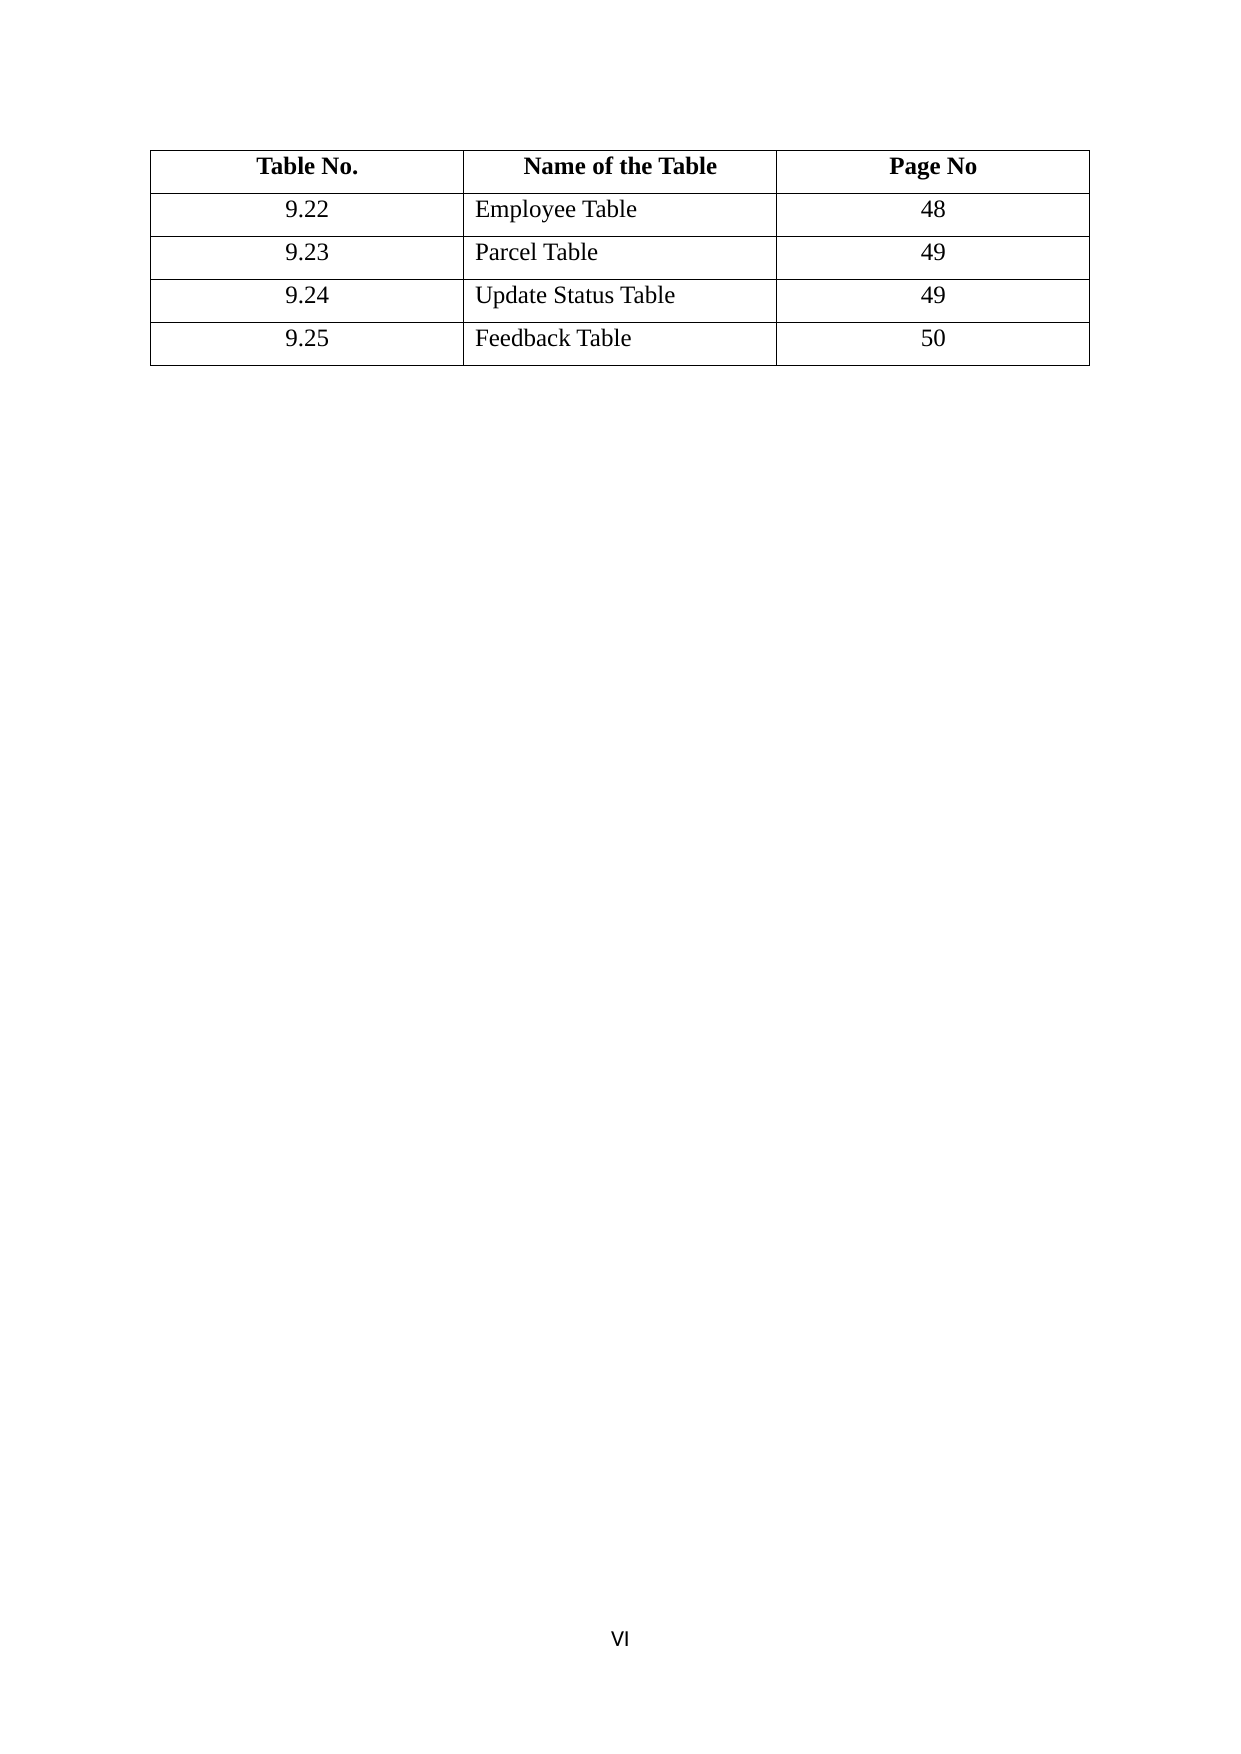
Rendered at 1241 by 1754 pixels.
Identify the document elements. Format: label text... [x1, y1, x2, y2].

table_cell 49 [777, 237, 1089, 279]
table_cell Update Status Table [464, 280, 776, 322]
table_cell Parcel Table [464, 237, 776, 279]
table_cell Feedback Table [464, 323, 776, 364]
table_cell 9.23 [151, 237, 463, 279]
table_cell Employee Table [464, 194, 776, 236]
table_header Page No [777, 151, 1089, 193]
table_cell 9.22 [151, 194, 463, 236]
table_cell 9.25 [151, 323, 463, 364]
table_cell 50 [777, 323, 1089, 364]
table_header Name of the Table [464, 151, 776, 193]
table_cell 48 [777, 194, 1089, 236]
table_header Table No. [151, 151, 463, 193]
table_cell 49 [777, 280, 1089, 322]
table_cell 9.24 [151, 280, 463, 322]
